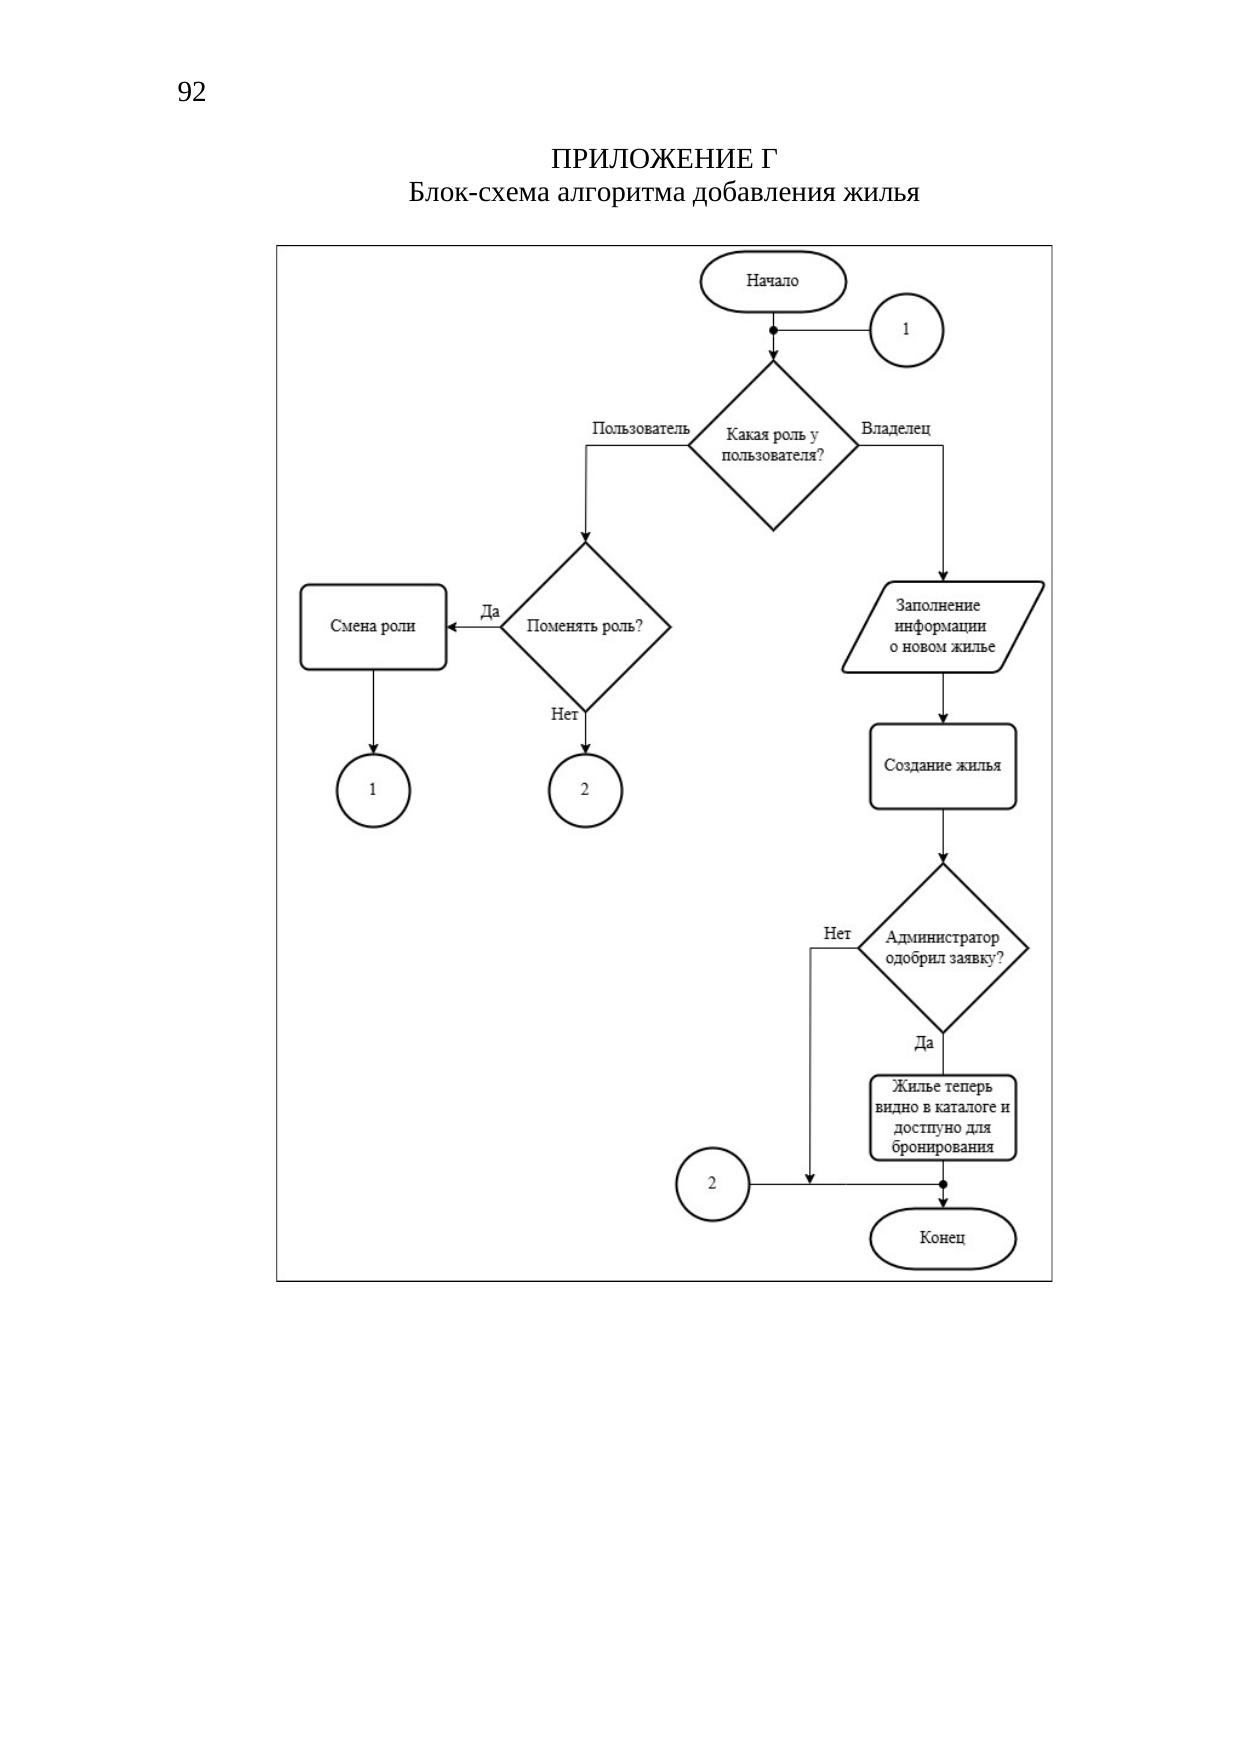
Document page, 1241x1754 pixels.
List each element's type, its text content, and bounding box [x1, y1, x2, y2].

list Блок-схема алгоритма добавления жилья [177, 174, 1152, 208]
picture [276, 245, 1053, 1282]
list ПРИЛОЖЕНИЕ Г [177, 141, 1152, 174]
